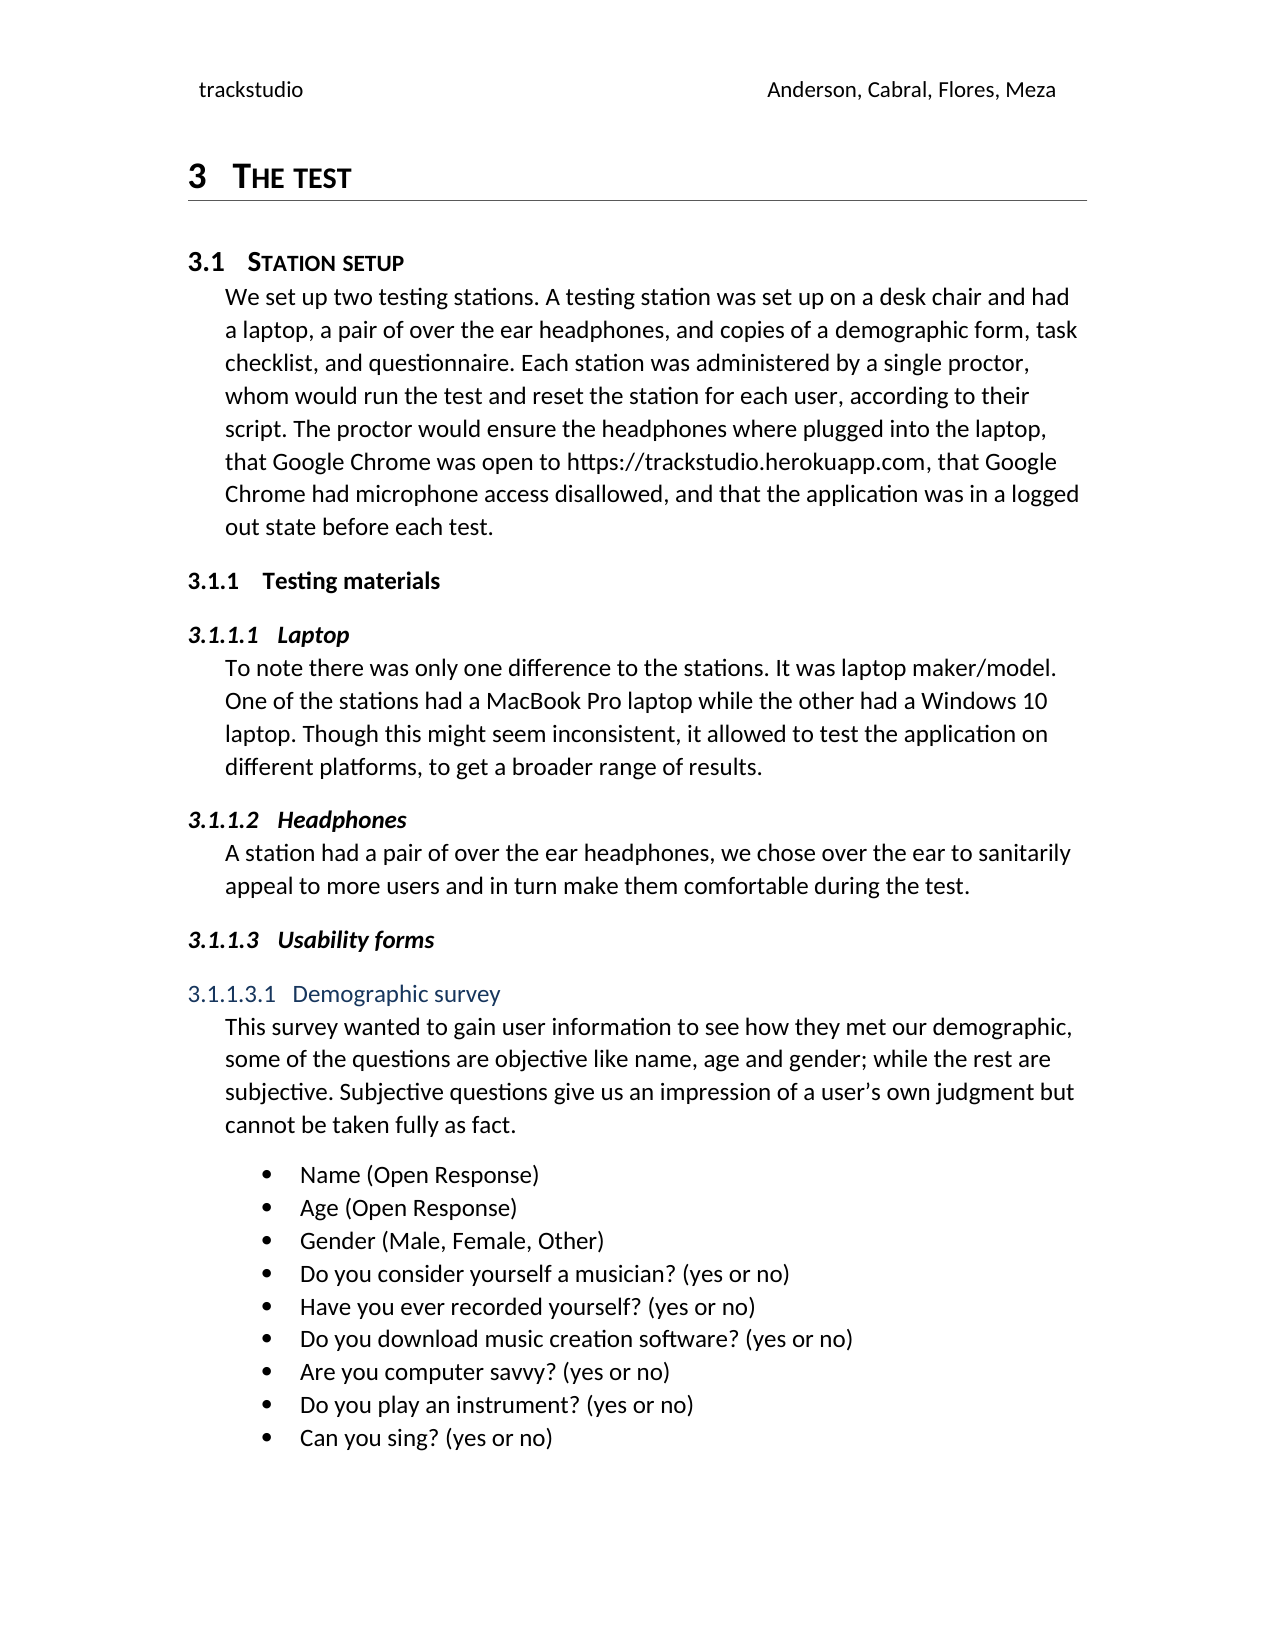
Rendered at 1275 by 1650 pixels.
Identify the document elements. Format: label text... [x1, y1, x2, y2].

subtitle Usability forms [187, 924, 1087, 954]
subtitle Demographic survey [187, 978, 1087, 1008]
subtitle Testing materials [187, 565, 1087, 596]
text This survey wanted to gain user information to see how they met our demographic, some of the questions are objective like name, age and gender; while the rest are subjective. Subjective questions give us an impression of a user’s own judgment but cannot be taken fully as fact. [225, 1011, 1087, 1140]
subtitle Station setup [187, 243, 1087, 278]
subtitle The test [187, 152, 1087, 201]
list Can you sing? (yes or no) [262, 1422, 1087, 1453]
subtitle Laptop [187, 619, 1087, 649]
list Do you download music creation software? (yes or no) [262, 1323, 1087, 1354]
subtitle Headphones [187, 804, 1087, 835]
list Gender (Male, Female, Other) [262, 1225, 1087, 1255]
list Do you play an instrument? (yes or no) [262, 1389, 1087, 1420]
list Age (Open Response) [262, 1192, 1087, 1222]
text We set up two testing stations. A testing station was set up on a desk chair and had a laptop, a pair of over the ear headphones, and copies of a demographic form, task checklist, and questionnaire. Each station was administered by a single proctor, whom would run the test and reset the station for each user, according to their script. The proctor would ensure the headphones where plugged into the laptop, that Google Chrome was open to https://trackstudio.herokuapp.com, that Google Chrome had microphone access disallowed, and that the application was in a logged out state before each test. [225, 281, 1087, 542]
list Name (Open Response) [262, 1159, 1087, 1189]
list Are you computer savvy? (yes or no) [262, 1356, 1087, 1387]
list Do you consider yourself a musician? (yes or no) [262, 1258, 1087, 1288]
text A station had a pair of over the ear headphones, we chose over the ear to sanitarily appeal to more users and in turn make them comfortable during the test. [225, 837, 1087, 901]
text To note there was only one difference to the stations. It was laptop maker/model. One of the stations had a MacBook Pro laptop while the other had a Windows 10 laptop. Though this might seem inconsistent, it allowed to test the application on different platforms, to get a broader range of results. [225, 652, 1087, 781]
list Have you ever recorded yourself? (yes or no) [262, 1291, 1087, 1321]
